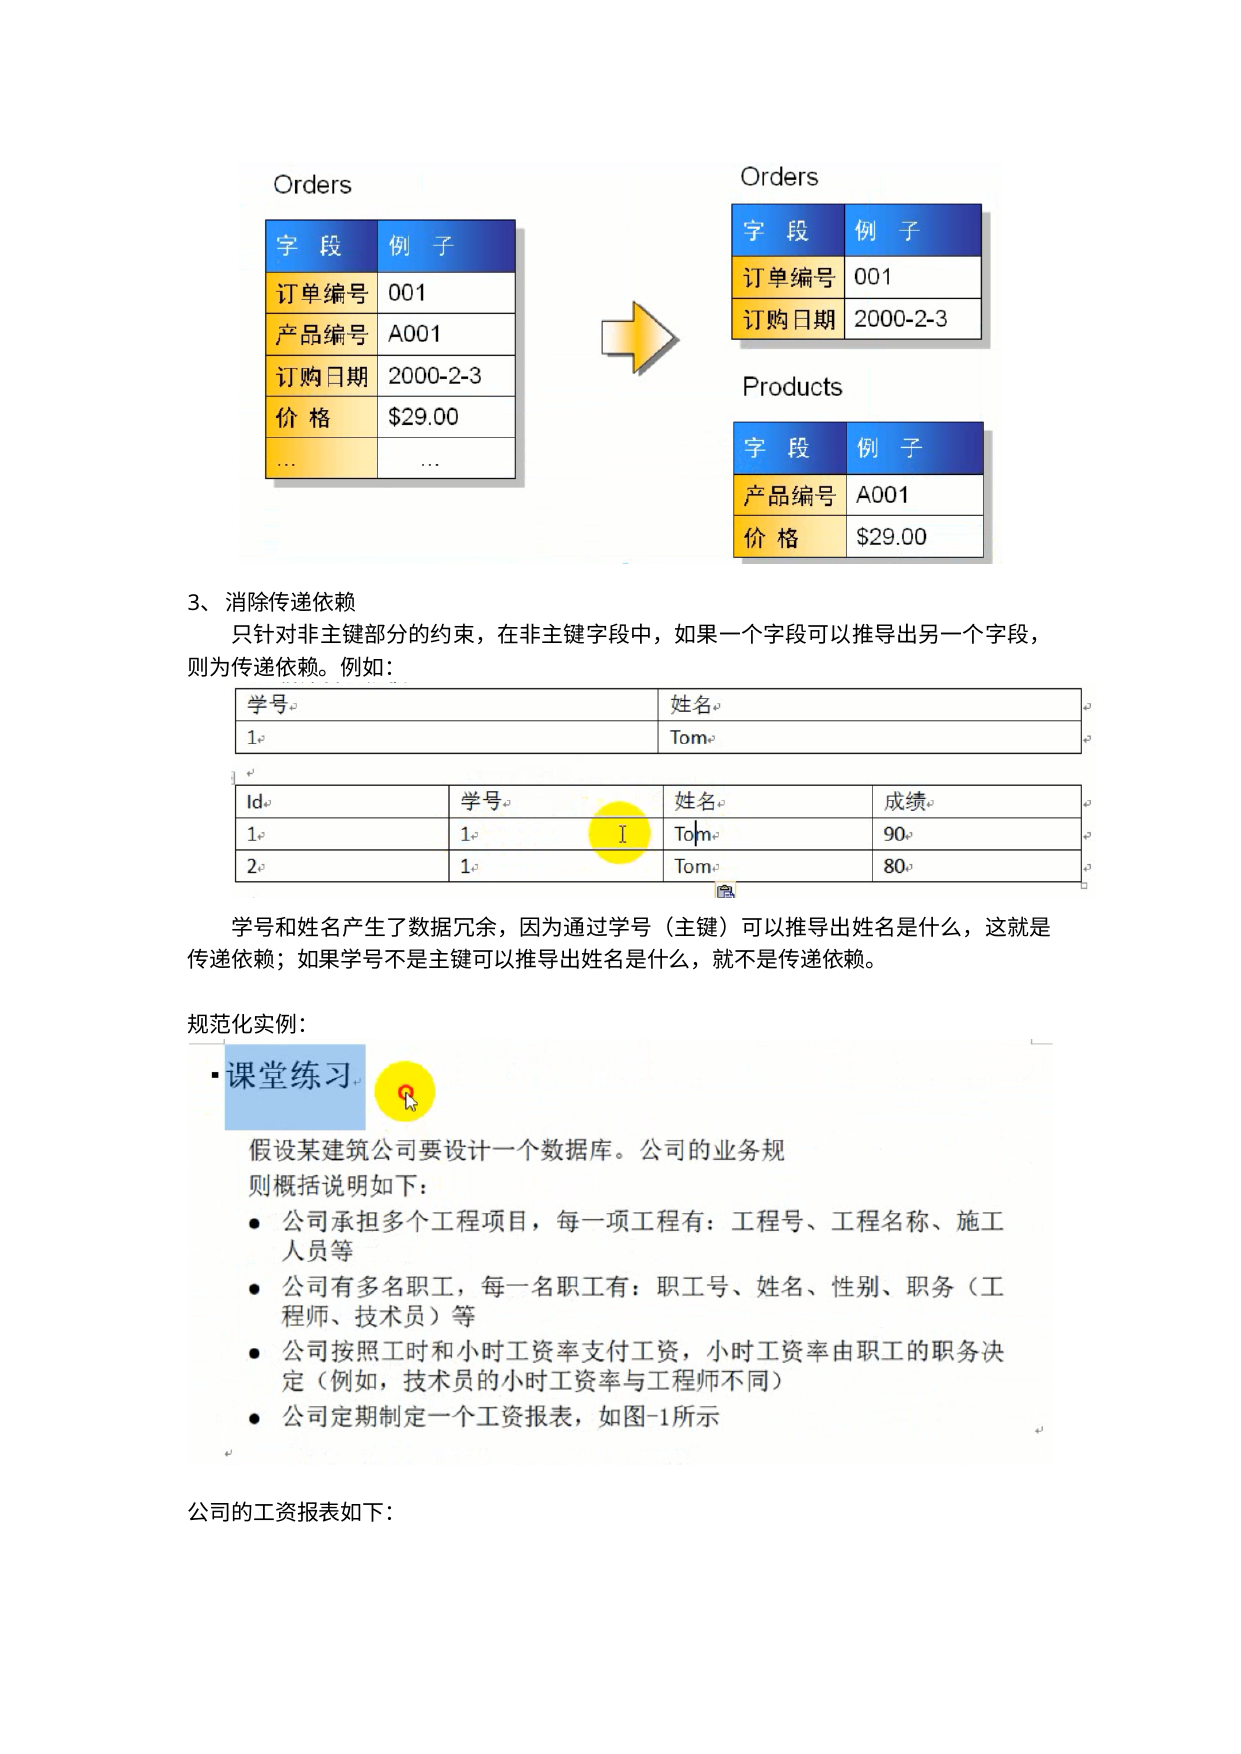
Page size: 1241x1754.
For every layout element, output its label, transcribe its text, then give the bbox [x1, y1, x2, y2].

text 规范化实例： [187, 1007, 1053, 1039]
list 只针对非主键部分的约束，在非主键字段中，如果一个字段可以推导出另一个字段，则为传递依赖。例如： [187, 617, 1053, 682]
list 消除传递依赖 [187, 584, 1053, 617]
text 公司的工资报表如下： [187, 1494, 1053, 1527]
picture [187, 1039, 1053, 1465]
list 学号和姓名产生了数据冗余，因为通过学号（主键）可以推导出姓名是什么，这就是传递依赖；如果学号不是主键可以推导出姓名是什么，就不是传递依赖。 [187, 909, 1053, 974]
picture [231, 682, 1097, 898]
picture [238, 162, 1002, 564]
